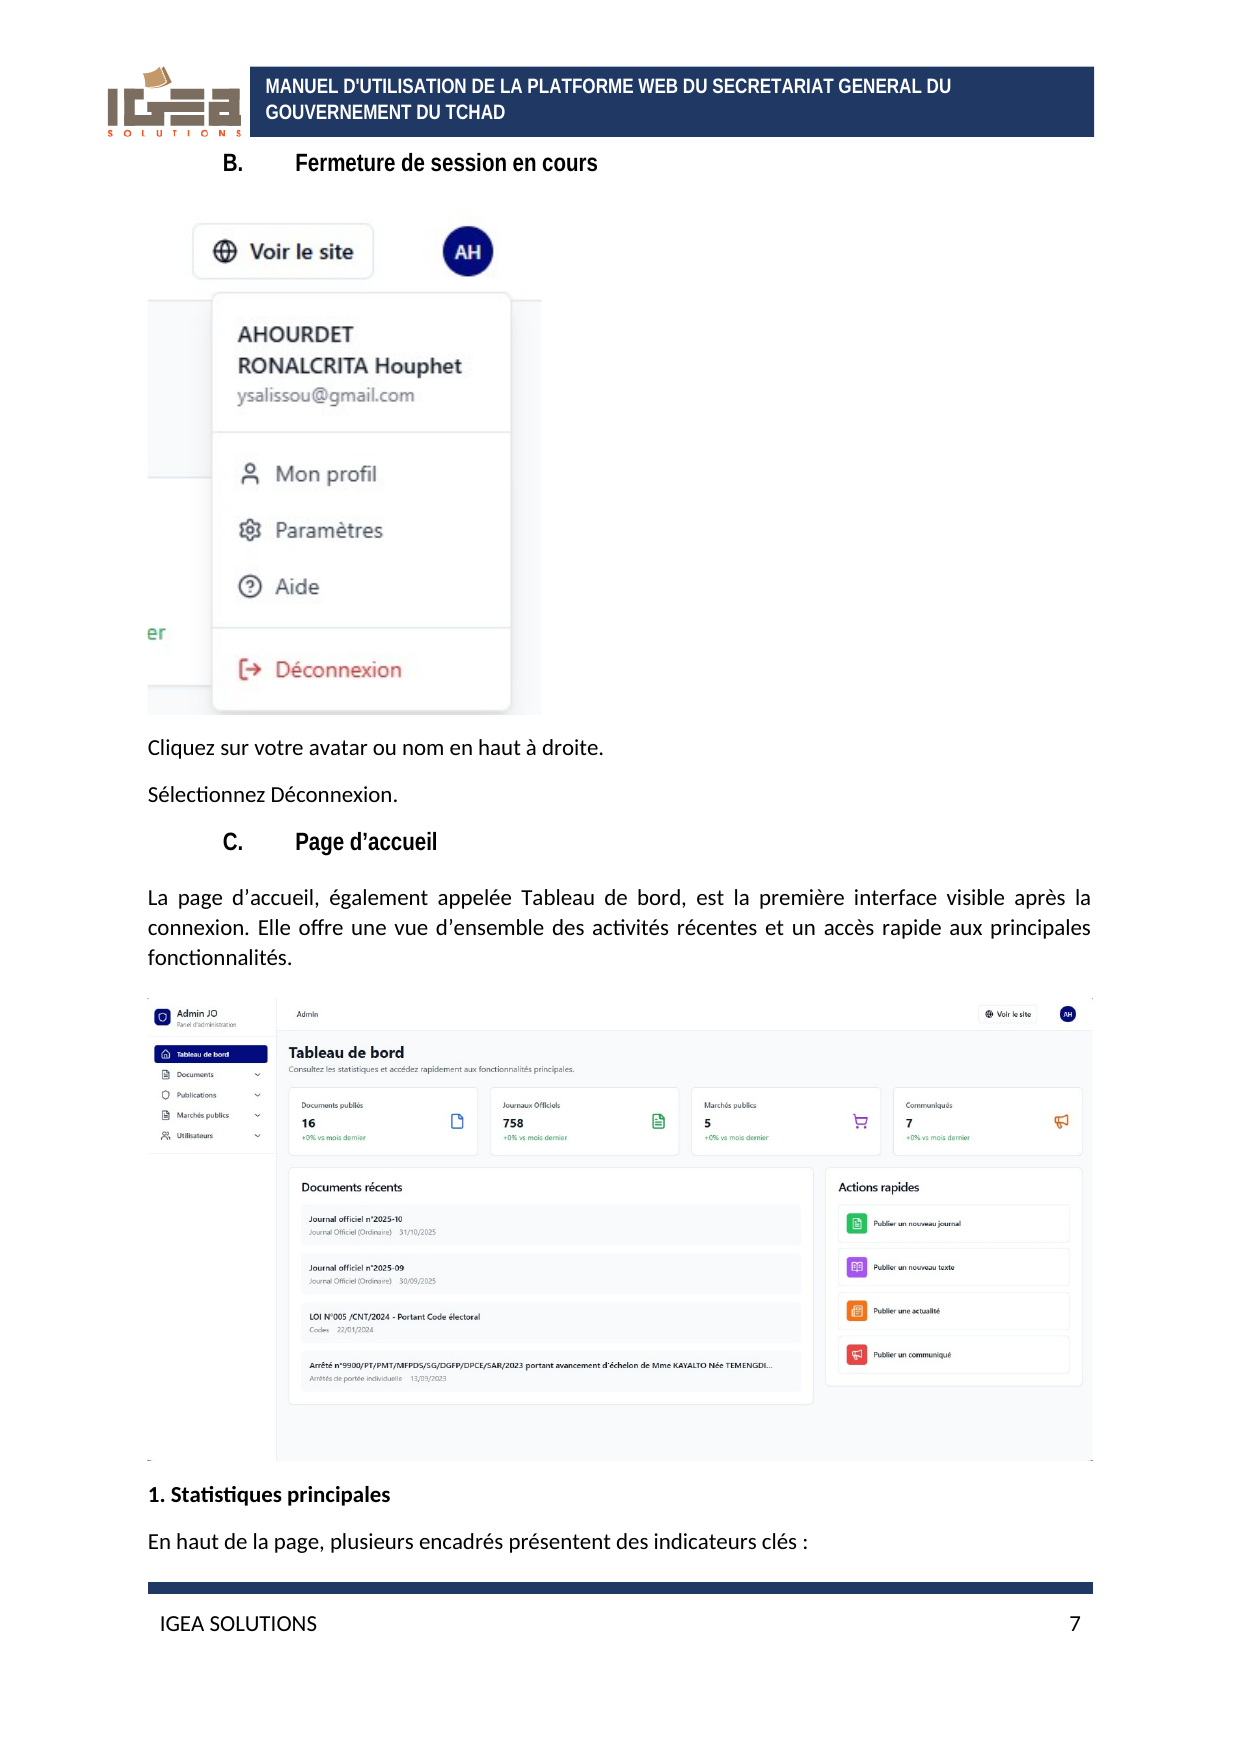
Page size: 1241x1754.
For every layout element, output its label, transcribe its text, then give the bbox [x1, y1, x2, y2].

subtitle Fermeture de session en cours [223, 148, 1093, 176]
subtitle Page d’accueil [223, 827, 1093, 856]
text Cliquez sur votre avatar ou nom en haut à droite. [148, 733, 1093, 761]
picture [147, 998, 1093, 1461]
text En haut de la page, plusieurs encadrés présentent des indicateurs clés : [148, 1527, 1093, 1555]
picture [107, 66, 241, 137]
text 1. Statistiques principales [148, 1480, 1093, 1508]
text Sélectionnez Déconnexion. [148, 780, 1093, 808]
picture [147, 203, 542, 715]
text La page d’accueil, également appelée Tableau de bord, est la première interface visible après la connexion. Elle offre une vue d’ensemble des activités récentes et un accès rapide aux principales fonctionnalités. [148, 883, 1093, 971]
